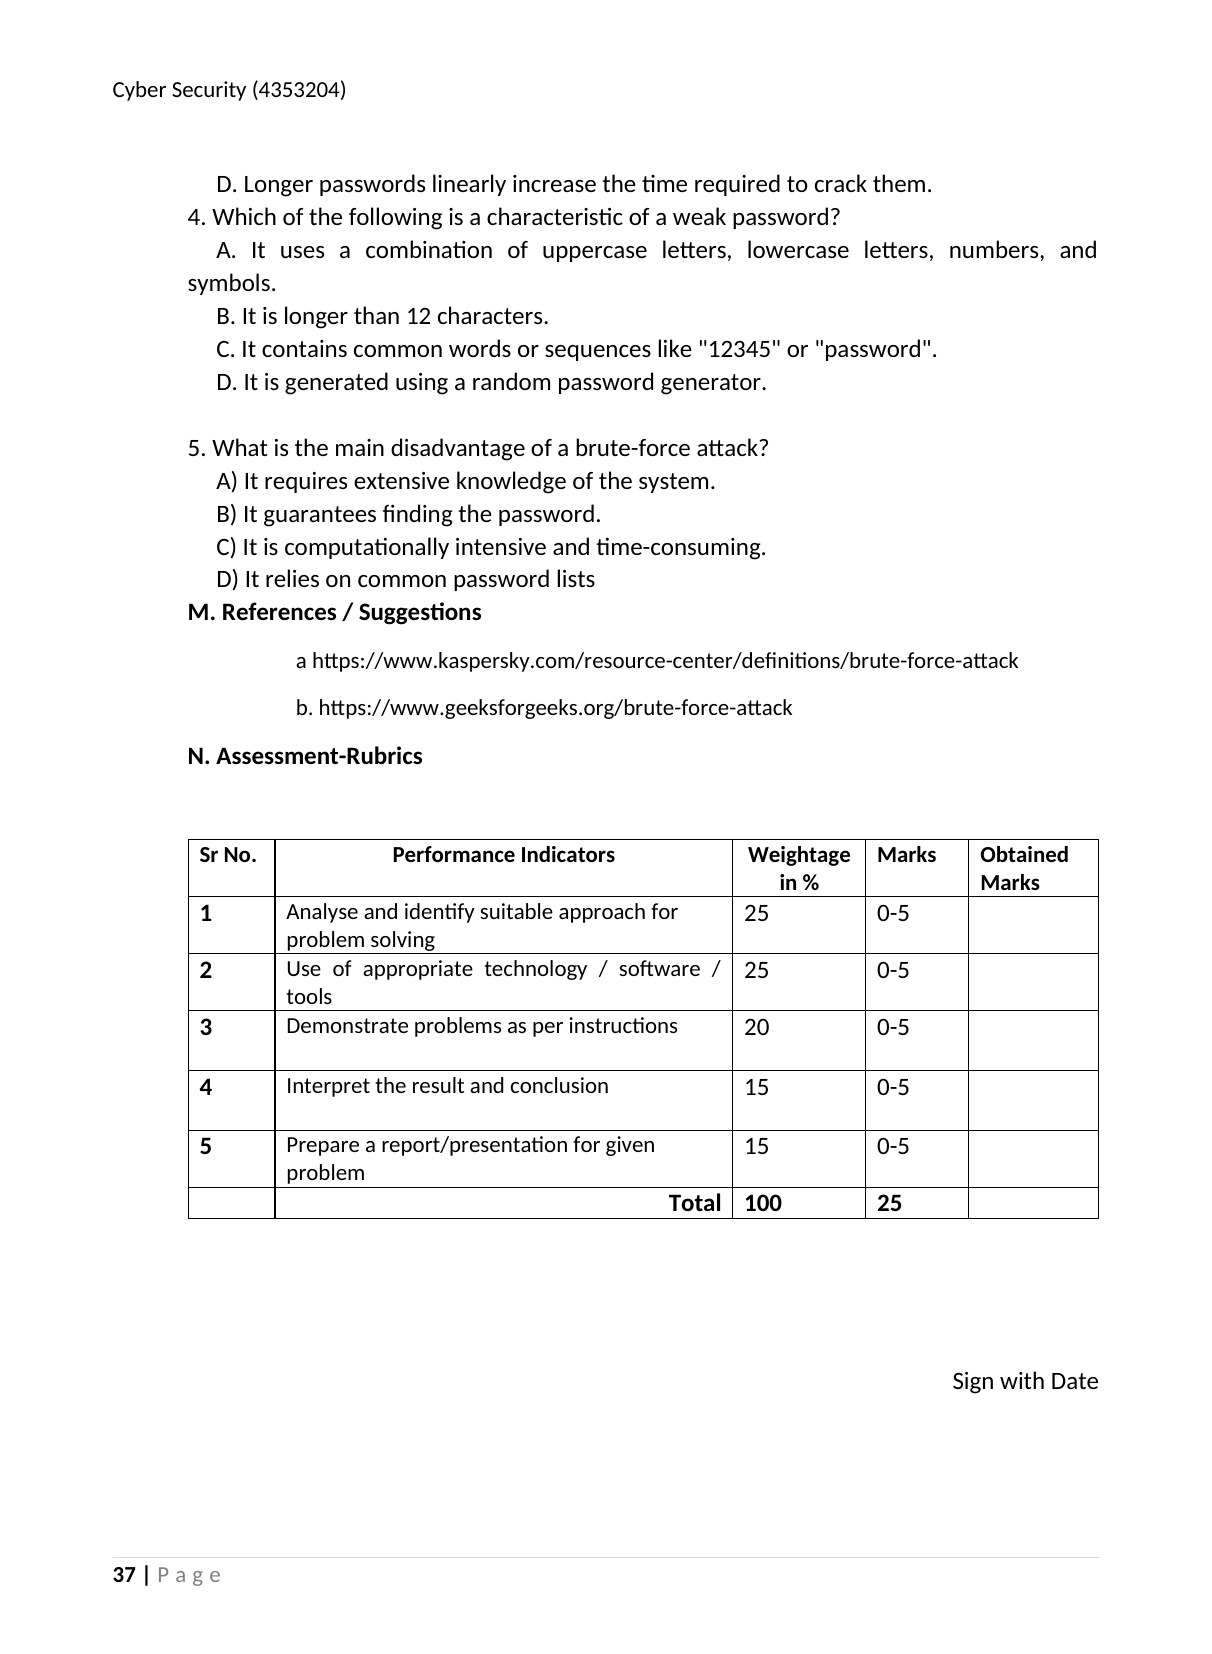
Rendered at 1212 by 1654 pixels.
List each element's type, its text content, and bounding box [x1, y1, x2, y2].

table_header Marks [866, 840, 968, 896]
table_header Performance Indicators [276, 840, 732, 896]
text M. References / Suggestions [112, 597, 1099, 627]
table_cell 3 [189, 1011, 274, 1070]
text 4. Which of the following is a characteristic of a weak password? [112, 202, 1099, 232]
text Sign with Date [112, 1365, 1099, 1396]
table_cell 2 [189, 954, 274, 1010]
text A) It requires extensive knowledge of the system. [187, 465, 1099, 495]
table_cell [969, 897, 1098, 953]
table_cell [969, 954, 1098, 1010]
table_cell 25 [733, 897, 865, 953]
table_cell 1 [189, 897, 274, 953]
table_cell Prepare a report/presentation for given problem [276, 1131, 732, 1187]
table_cell Demonstrate problems as per instructions [276, 1011, 732, 1070]
text a https://www.kaspersky.com/resource-center/definitions/brute-force-attack [112, 646, 1099, 674]
table_cell Use of appropriate technology / software / tools [276, 954, 732, 1010]
table_cell 15 [733, 1071, 865, 1129]
table_cell [969, 1011, 1098, 1070]
table_cell 100 [733, 1188, 865, 1218]
table_cell Analyse and identify suitable approach for problem solving [276, 897, 732, 953]
text C) It is computationally intensive and time-consuming. [187, 531, 1099, 561]
text B. It is longer than 12 characters. [187, 300, 1099, 331]
text 5. What is the main disadvantage of a brute-force attack? [112, 432, 1099, 462]
table_cell 25 [866, 1188, 968, 1218]
table_cell 5 [189, 1131, 274, 1187]
text D) It relies on common password lists [187, 564, 1099, 594]
table_cell [969, 1188, 1098, 1218]
table_cell [189, 1188, 274, 1218]
table_header Sr No. [189, 840, 274, 896]
table_cell 0-5 [866, 1011, 968, 1070]
table_cell 20 [733, 1011, 865, 1070]
table_cell 0-5 [866, 1071, 968, 1129]
table_cell 0-5 [866, 897, 968, 953]
table_header Obtained Marks [969, 840, 1098, 896]
text C. It contains common words or sequences like "12345" or "password". [187, 333, 1099, 364]
table_cell 25 [733, 954, 865, 1010]
table_header Weightage in % [733, 840, 865, 896]
table_cell 15 [733, 1131, 865, 1187]
table_cell Total [276, 1188, 732, 1218]
text D. Longer passwords linearly increase the time required to crack them. [216, 169, 1099, 199]
table_cell [969, 1131, 1098, 1187]
text B) It guarantees finding the password. [187, 498, 1099, 528]
table_cell 0-5 [866, 1131, 968, 1187]
text D. It is generated using a random password generator. [187, 366, 1099, 397]
table_cell [969, 1071, 1098, 1129]
table_cell Interpret the result and conclusion [276, 1071, 732, 1129]
text A. It uses a combination of uppercase letters, lowercase letters, numbers, and symbols. [187, 234, 1099, 298]
text N. Assessment-Rubrics [112, 740, 1099, 770]
text b. https://www.geeksforgeeks.org/brute-force-attack [112, 693, 1099, 721]
table_cell 0-5 [866, 954, 968, 1010]
table_cell 4 [189, 1071, 274, 1129]
